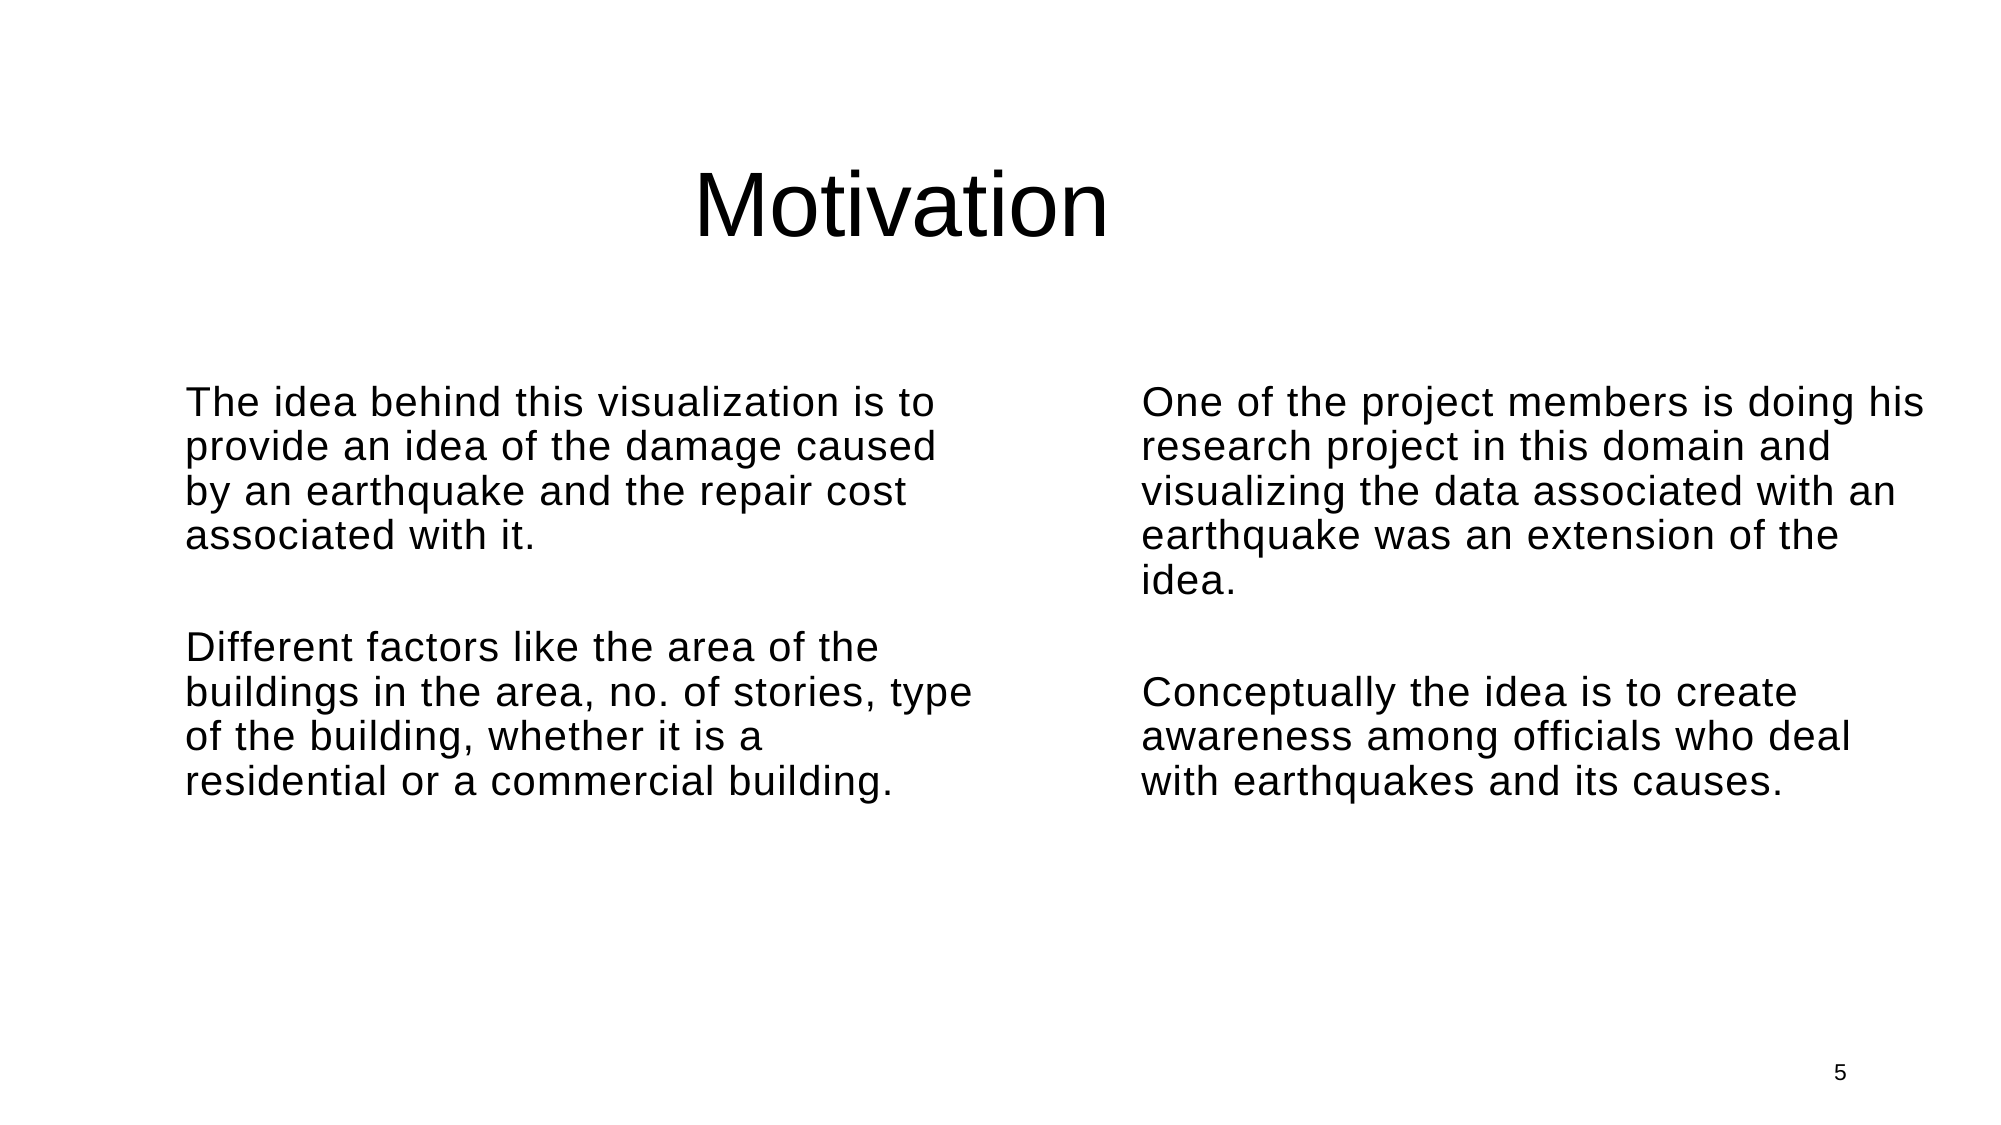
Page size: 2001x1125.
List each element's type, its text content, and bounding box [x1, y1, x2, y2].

text One of the project members is doing his research project in this domain and visualizing the data associated with an earthquake was an extension of the idea. [1141, 380, 1932, 603]
text Different factors like the area of the buildings in the area, no. of stories, type of the building, whether it is a residential or a commercial building. [185, 626, 976, 804]
text Conceptually the idea is to create awareness among officials who deal with earthquakes and its causes. [1141, 671, 1932, 804]
text Motivation [125, 150, 1678, 256]
text The idea behind this visualization is to provide an idea of the damage caused by an earthquake and the repair cost associated with it. [185, 380, 976, 559]
